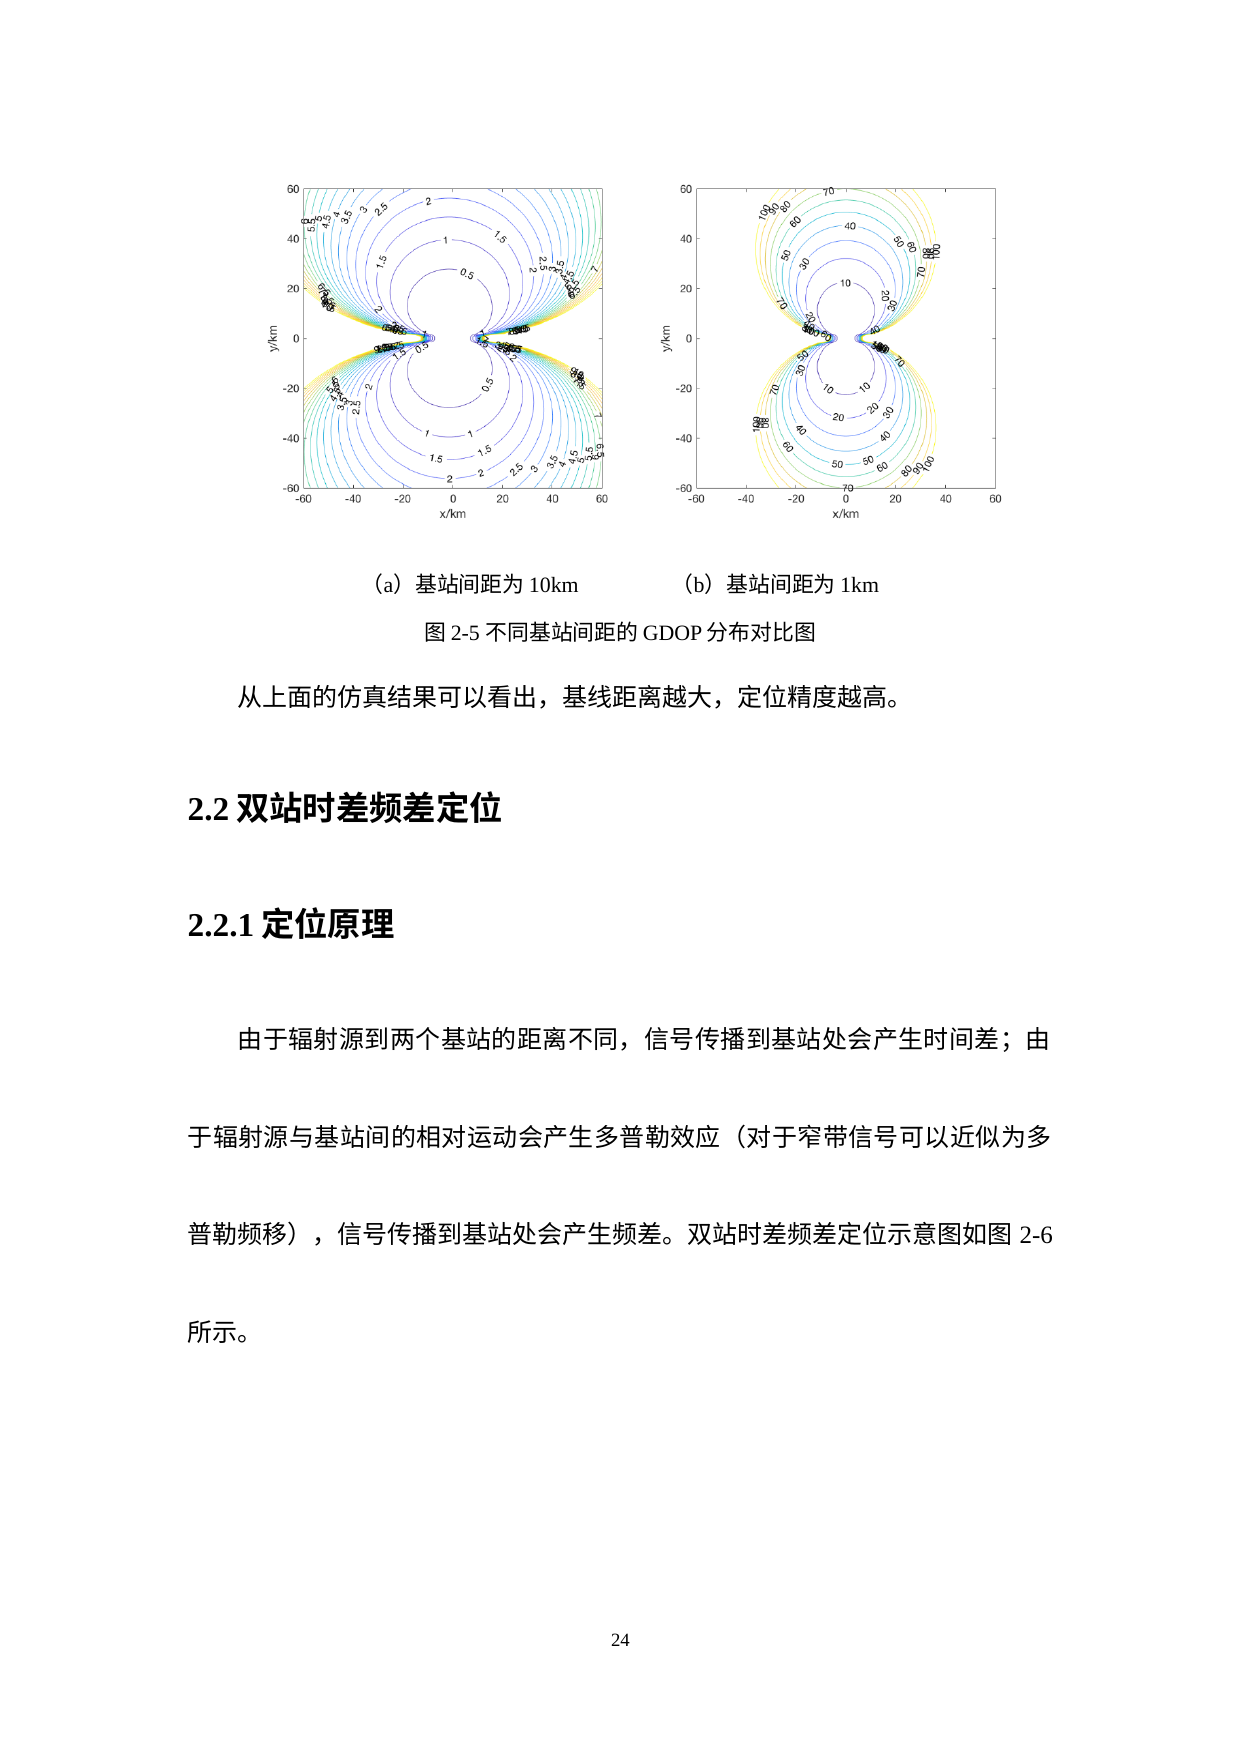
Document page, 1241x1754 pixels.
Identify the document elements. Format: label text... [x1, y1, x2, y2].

text （a）基站间距为10km （b）基站间距为1km [187, 566, 1053, 599]
picture [187, 162, 1080, 528]
text 由于辐射源到两个基站的距离不同，信号传播到基站处会产生时间差；由于辐射源与基站间的相对运动会产生多普勒效应（对于窄带信号可以近似为多普勒频移），信号传播到基站处会产生频差。双站时差频差定位示意图如图2-6所示。 [187, 1006, 1053, 1363]
subtitle 2.2双站时差频差定位 [187, 773, 1053, 838]
text 图2-5 不同基站间距的GDOP分布对比图 [187, 615, 1053, 647]
text 从上面的仿真结果可以看出，基线距离越大，定位精度越高。 [187, 663, 1053, 728]
subtitle 2.2.1定位原理 [187, 889, 1053, 954]
